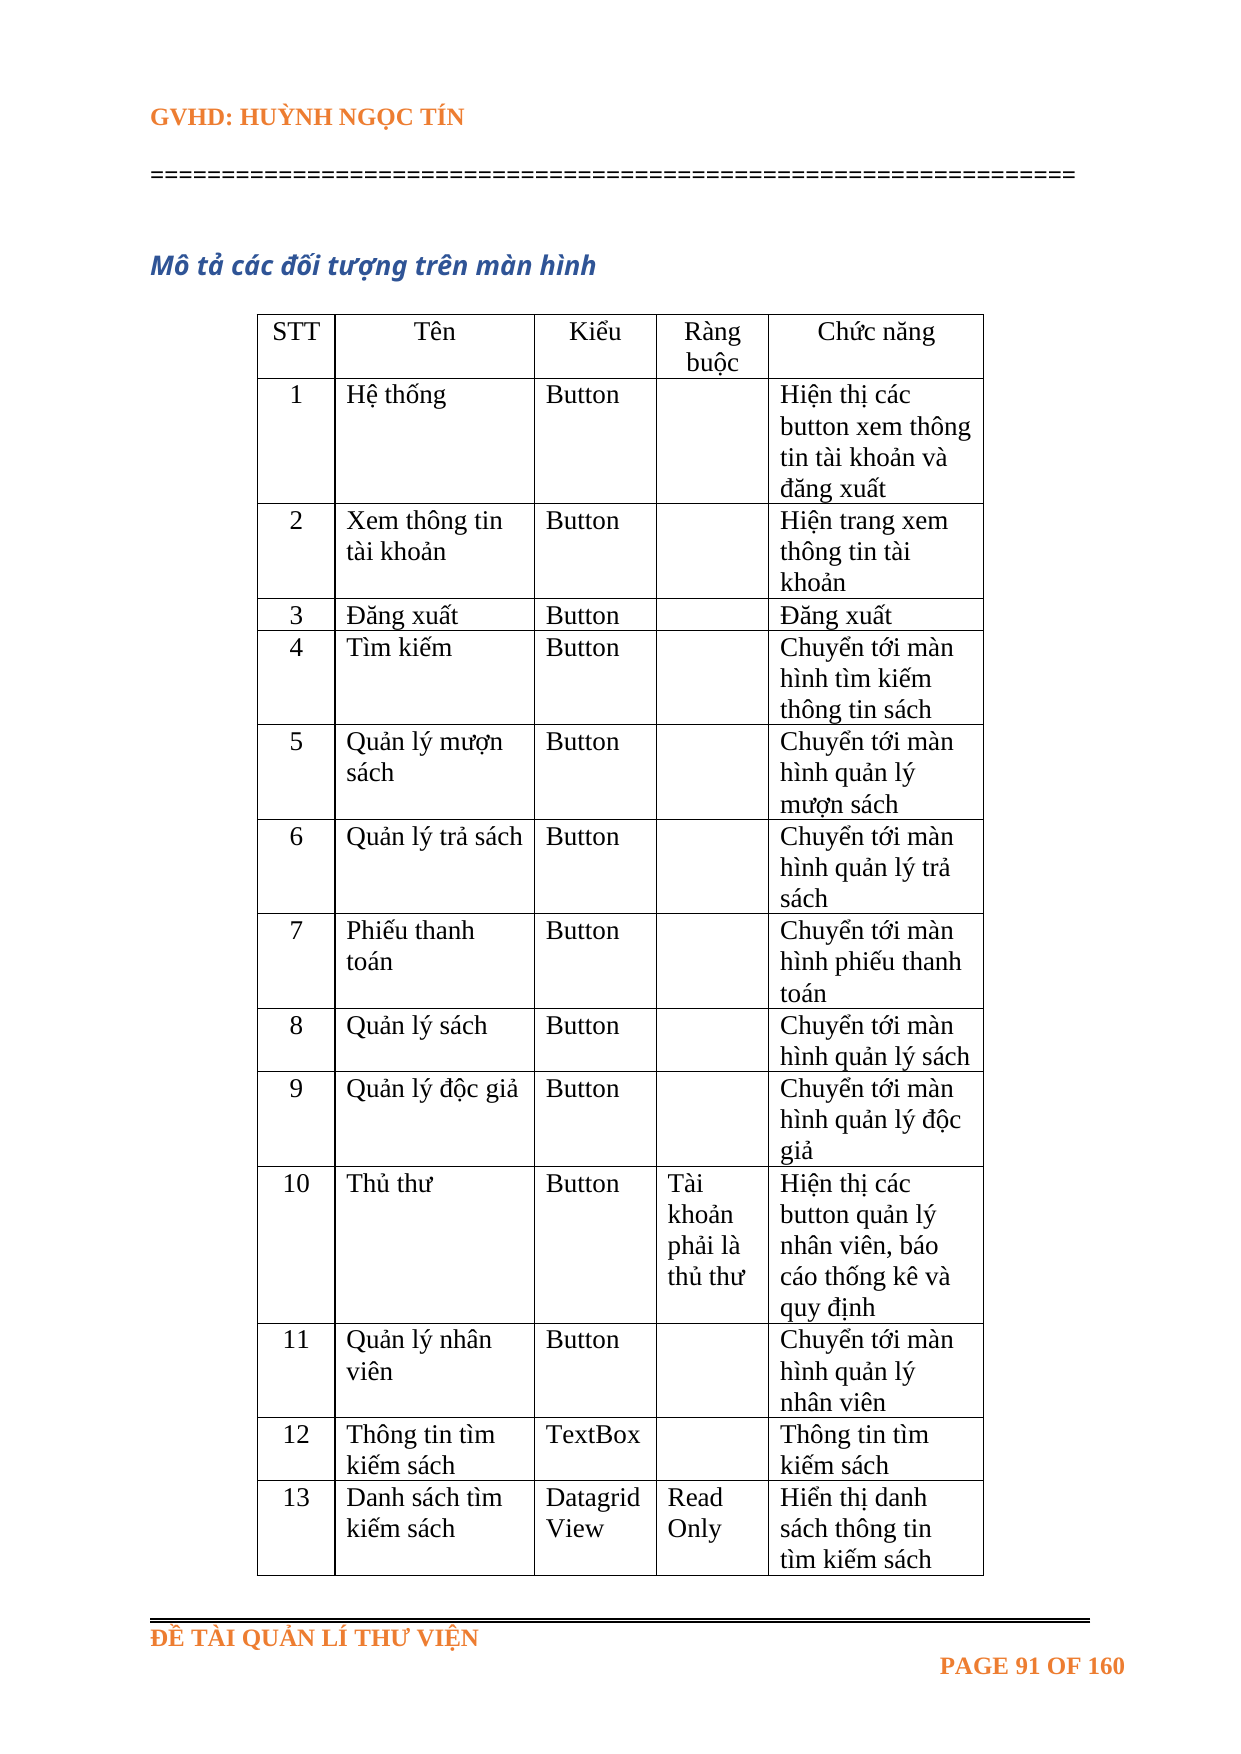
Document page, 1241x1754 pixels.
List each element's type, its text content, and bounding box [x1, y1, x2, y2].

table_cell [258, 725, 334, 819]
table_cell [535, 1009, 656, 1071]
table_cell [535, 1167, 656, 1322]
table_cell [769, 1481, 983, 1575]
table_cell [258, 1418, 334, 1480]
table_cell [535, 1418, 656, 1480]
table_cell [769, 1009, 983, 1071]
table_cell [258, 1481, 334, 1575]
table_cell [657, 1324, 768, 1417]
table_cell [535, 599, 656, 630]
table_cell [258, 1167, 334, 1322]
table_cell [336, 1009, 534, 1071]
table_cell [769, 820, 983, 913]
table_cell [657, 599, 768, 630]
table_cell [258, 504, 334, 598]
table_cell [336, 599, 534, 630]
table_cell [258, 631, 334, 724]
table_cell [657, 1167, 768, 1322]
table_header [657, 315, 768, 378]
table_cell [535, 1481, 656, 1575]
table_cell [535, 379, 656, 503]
subtitle Mô tả các đối tượng trên màn hình [150, 246, 1090, 283]
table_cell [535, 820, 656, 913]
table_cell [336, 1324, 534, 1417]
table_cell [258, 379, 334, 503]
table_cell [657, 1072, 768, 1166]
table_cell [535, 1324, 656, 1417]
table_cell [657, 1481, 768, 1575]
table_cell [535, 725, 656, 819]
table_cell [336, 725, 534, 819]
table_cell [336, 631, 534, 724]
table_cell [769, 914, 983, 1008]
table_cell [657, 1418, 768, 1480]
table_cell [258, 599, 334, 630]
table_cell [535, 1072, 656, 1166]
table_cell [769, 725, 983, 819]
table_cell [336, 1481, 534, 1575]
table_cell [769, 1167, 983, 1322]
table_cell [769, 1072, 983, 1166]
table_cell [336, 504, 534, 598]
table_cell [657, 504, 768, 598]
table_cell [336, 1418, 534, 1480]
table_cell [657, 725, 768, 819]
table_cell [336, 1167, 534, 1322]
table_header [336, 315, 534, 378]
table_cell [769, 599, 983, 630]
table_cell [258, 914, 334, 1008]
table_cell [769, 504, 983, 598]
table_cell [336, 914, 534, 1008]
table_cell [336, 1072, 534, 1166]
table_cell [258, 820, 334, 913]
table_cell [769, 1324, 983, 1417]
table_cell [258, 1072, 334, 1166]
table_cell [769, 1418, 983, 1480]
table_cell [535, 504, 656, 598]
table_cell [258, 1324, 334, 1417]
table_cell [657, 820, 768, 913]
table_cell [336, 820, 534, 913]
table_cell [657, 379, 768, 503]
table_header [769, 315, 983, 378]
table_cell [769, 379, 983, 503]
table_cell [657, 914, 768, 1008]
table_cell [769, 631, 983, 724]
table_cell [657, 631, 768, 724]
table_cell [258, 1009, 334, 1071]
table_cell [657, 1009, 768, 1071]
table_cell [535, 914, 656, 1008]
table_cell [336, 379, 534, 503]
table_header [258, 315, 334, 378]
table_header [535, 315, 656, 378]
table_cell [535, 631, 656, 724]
